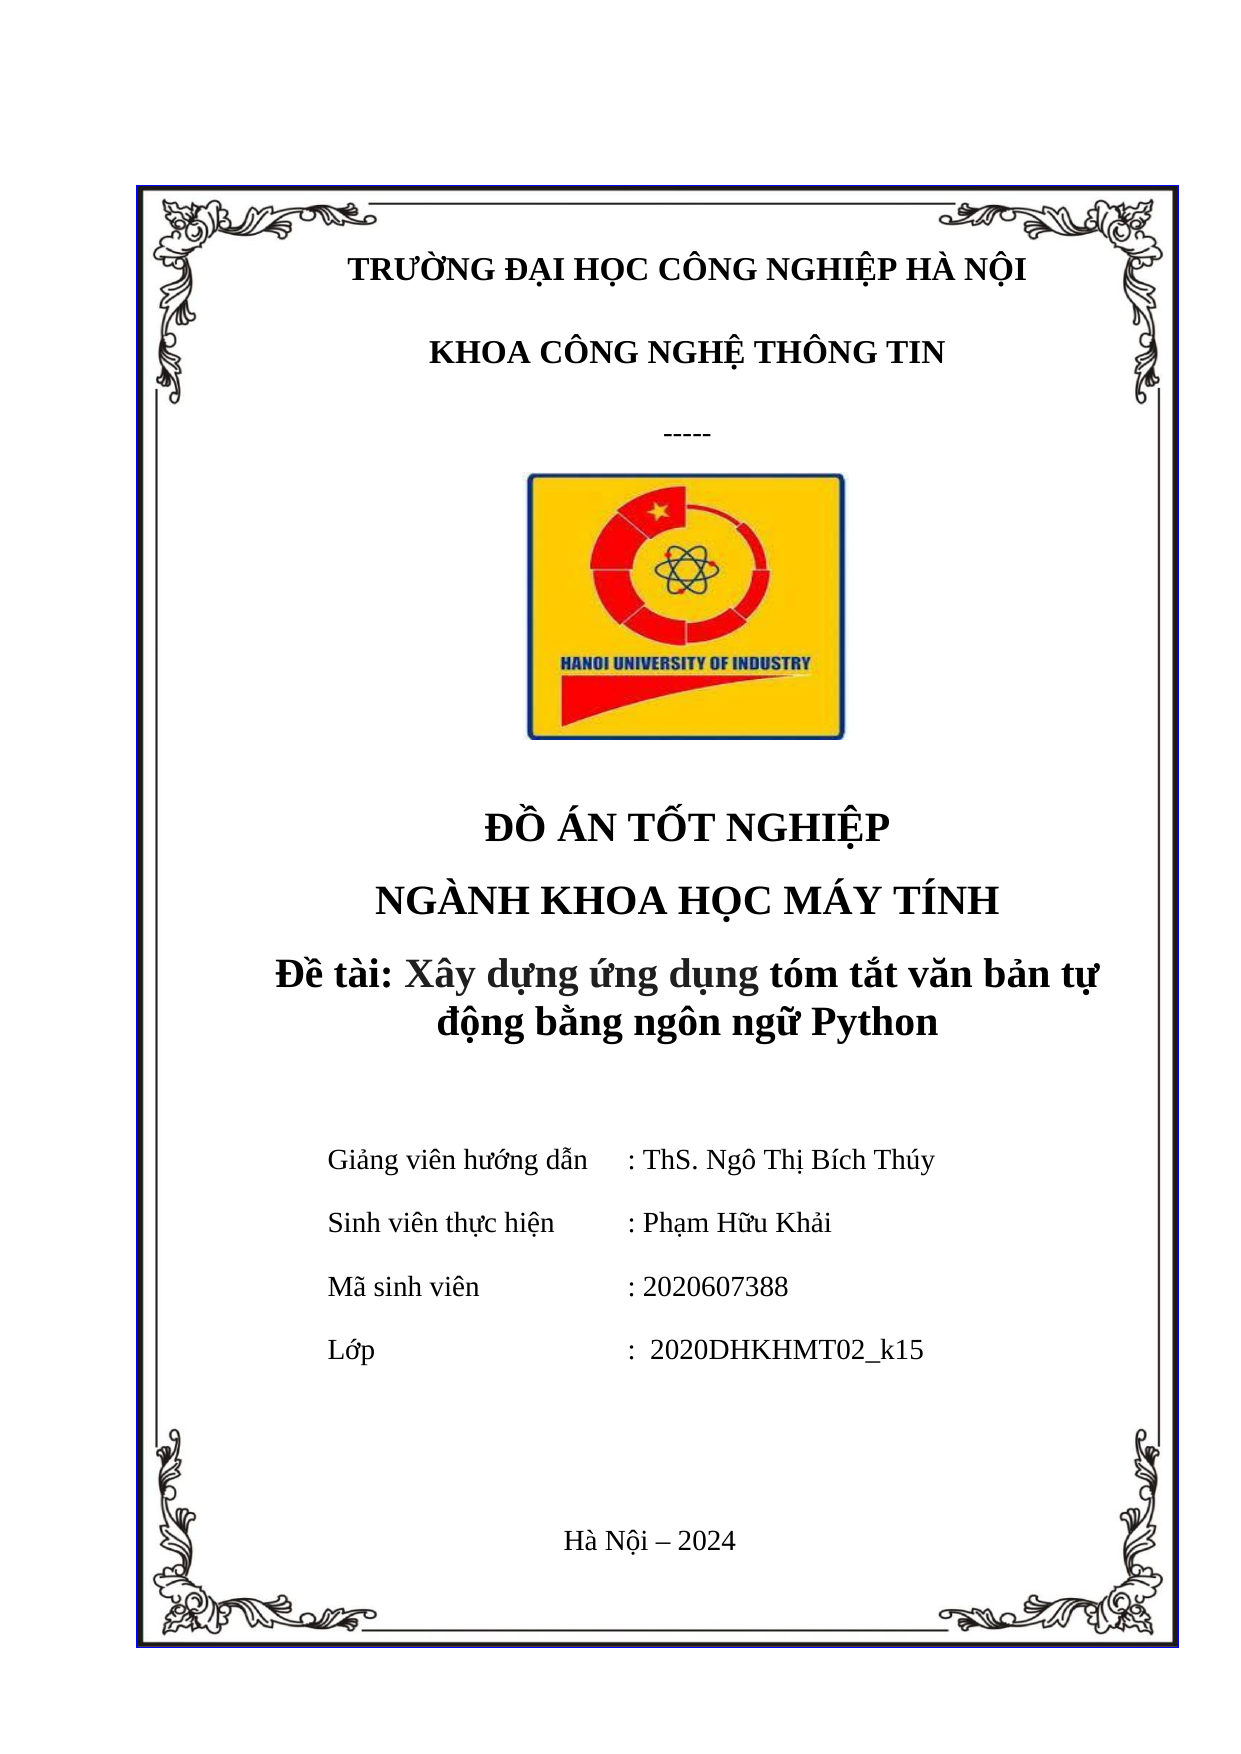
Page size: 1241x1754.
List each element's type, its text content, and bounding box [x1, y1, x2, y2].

text ----- [252, 415, 1122, 448]
picture [138, 186, 1177, 1647]
text NGÀNH KHOA HỌC MÁY TÍNH [252, 875, 1122, 923]
text Đề tài: Xây dựng ứng dụng tóm tắt văn bản tự động bằng ngôn ngữ Python [252, 948, 1122, 1044]
text Hà Nội – 2024 [177, 1523, 1122, 1557]
text ĐỒ ÁN TỐT NGHIỆP [252, 802, 1122, 850]
text TRƯỜNG ĐẠI HỌC CÔNG NGHIỆP HÀ NỘI [252, 250, 1122, 288]
text Lớp : 2020DHKHMT02_k15 [327, 1332, 1122, 1366]
text KHOA CÔNG NGHỆ THÔNG TIN [252, 332, 1122, 371]
text Sinh viên thực hiện : Phạm Hữu Khải [327, 1205, 1122, 1239]
text Giảng viên hướng dẫn : ThS. Ngô Thị Bích Thúy [327, 1142, 1122, 1175]
text Mã sinh viên : 2020607388 [327, 1269, 1122, 1302]
